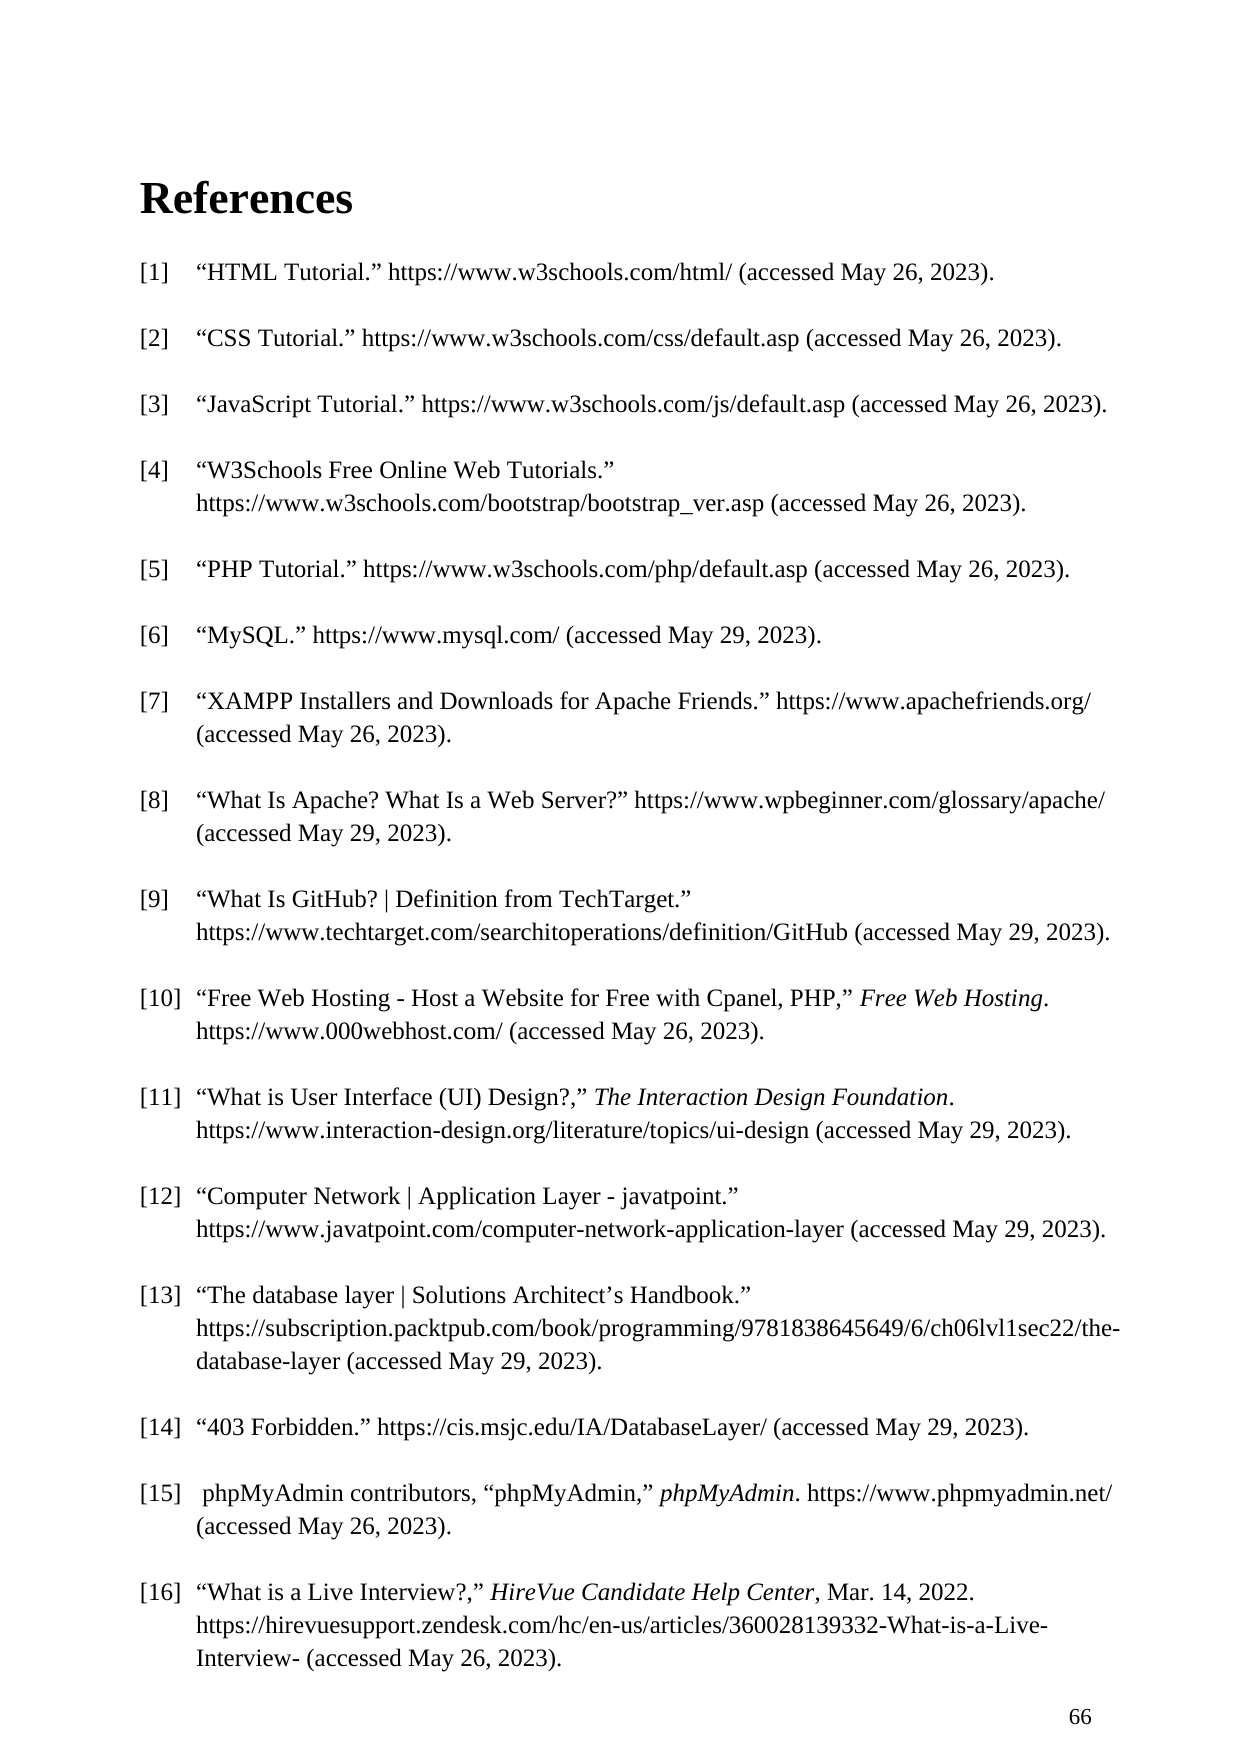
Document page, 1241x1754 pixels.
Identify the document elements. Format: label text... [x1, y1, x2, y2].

text [4] “W3Schools Free Online Web Tutorials.” https://www.w3schools.com/bootstrap/bootstrap_ver.asp (accessed May 26, 2023). [139, 455, 1123, 517]
text [9] “What Is GitHub? | Definition from TechTarget.” https://www.techtarget.com/searchitoperations/definition/GitHub (accessed May 29, 2023). [139, 884, 1123, 946]
text [11] “What is User Interface (UI) Design?,” The Interaction Design Foundation. https://www.interaction-design.org/literature/topics/ui-design (accessed May 29, 2023). [139, 1082, 1123, 1144]
text [2] “CSS Tutorial.” https://www.w3schools.com/css/default.asp (accessed May 26, 2023). [139, 323, 1123, 351]
text [6] “MySQL.” https://www.mysql.com/ (accessed May 29, 2023). [139, 620, 1123, 649]
text [16] “What is a Live Interview?,” HireVue Candidate Help Center, Mar. 14, 2022. https://hirevuesupport.zendesk.com/hc/en-us/articles/360028139332-What-is-a-Live-Interview- (accessed May 26, 2023). [139, 1577, 1123, 1672]
text [14] “403 Forbidden.” https://cis.msjc.edu/IA/DatabaseLayer/ (accessed May 29, 2023). [139, 1412, 1123, 1441]
subtitle References [139, 171, 1123, 224]
text [5] “PHP Tutorial.” https://www.w3schools.com/php/default.asp (accessed May 26, 2023). [139, 554, 1123, 583]
text [8] “What Is Apache? What Is a Web Server?” https://www.wpbeginner.com/glossary/apache/ (accessed May 29, 2023). [139, 785, 1123, 847]
text [12] “Computer Network | Application Layer - javatpoint.” https://www.javatpoint.com/computer-network-application-layer (accessed May 29, 2023). [139, 1181, 1123, 1243]
text [7] “XAMPP Installers and Downloads for Apache Friends.” https://www.apachefriends.org/ (accessed May 26, 2023). [139, 686, 1123, 748]
text [10] “Free Web Hosting - Host a Website for Free with Cpanel, PHP,” Free Web Hosting. https://www.000webhost.com/ (accessed May 26, 2023). [139, 983, 1123, 1045]
text [3] “JavaScript Tutorial.” https://www.w3schools.com/js/default.asp (accessed May 26, 2023). [139, 389, 1123, 417]
text [1] “HTML Tutorial.” https://www.w3schools.com/html/ (accessed May 26, 2023). [139, 257, 1123, 285]
text [15] phpMyAdmin contributors, “phpMyAdmin,” phpMyAdmin. https://www.phpmyadmin.net/ (accessed May 26, 2023). [139, 1478, 1123, 1540]
text [13] “The database layer | Solutions Architect’s Handbook.” https://subscription.packtpub.com/book/programming/9781838645649/6/ch06lvl1sec22/the-database-layer (accessed May 29, 2023). [139, 1280, 1123, 1375]
